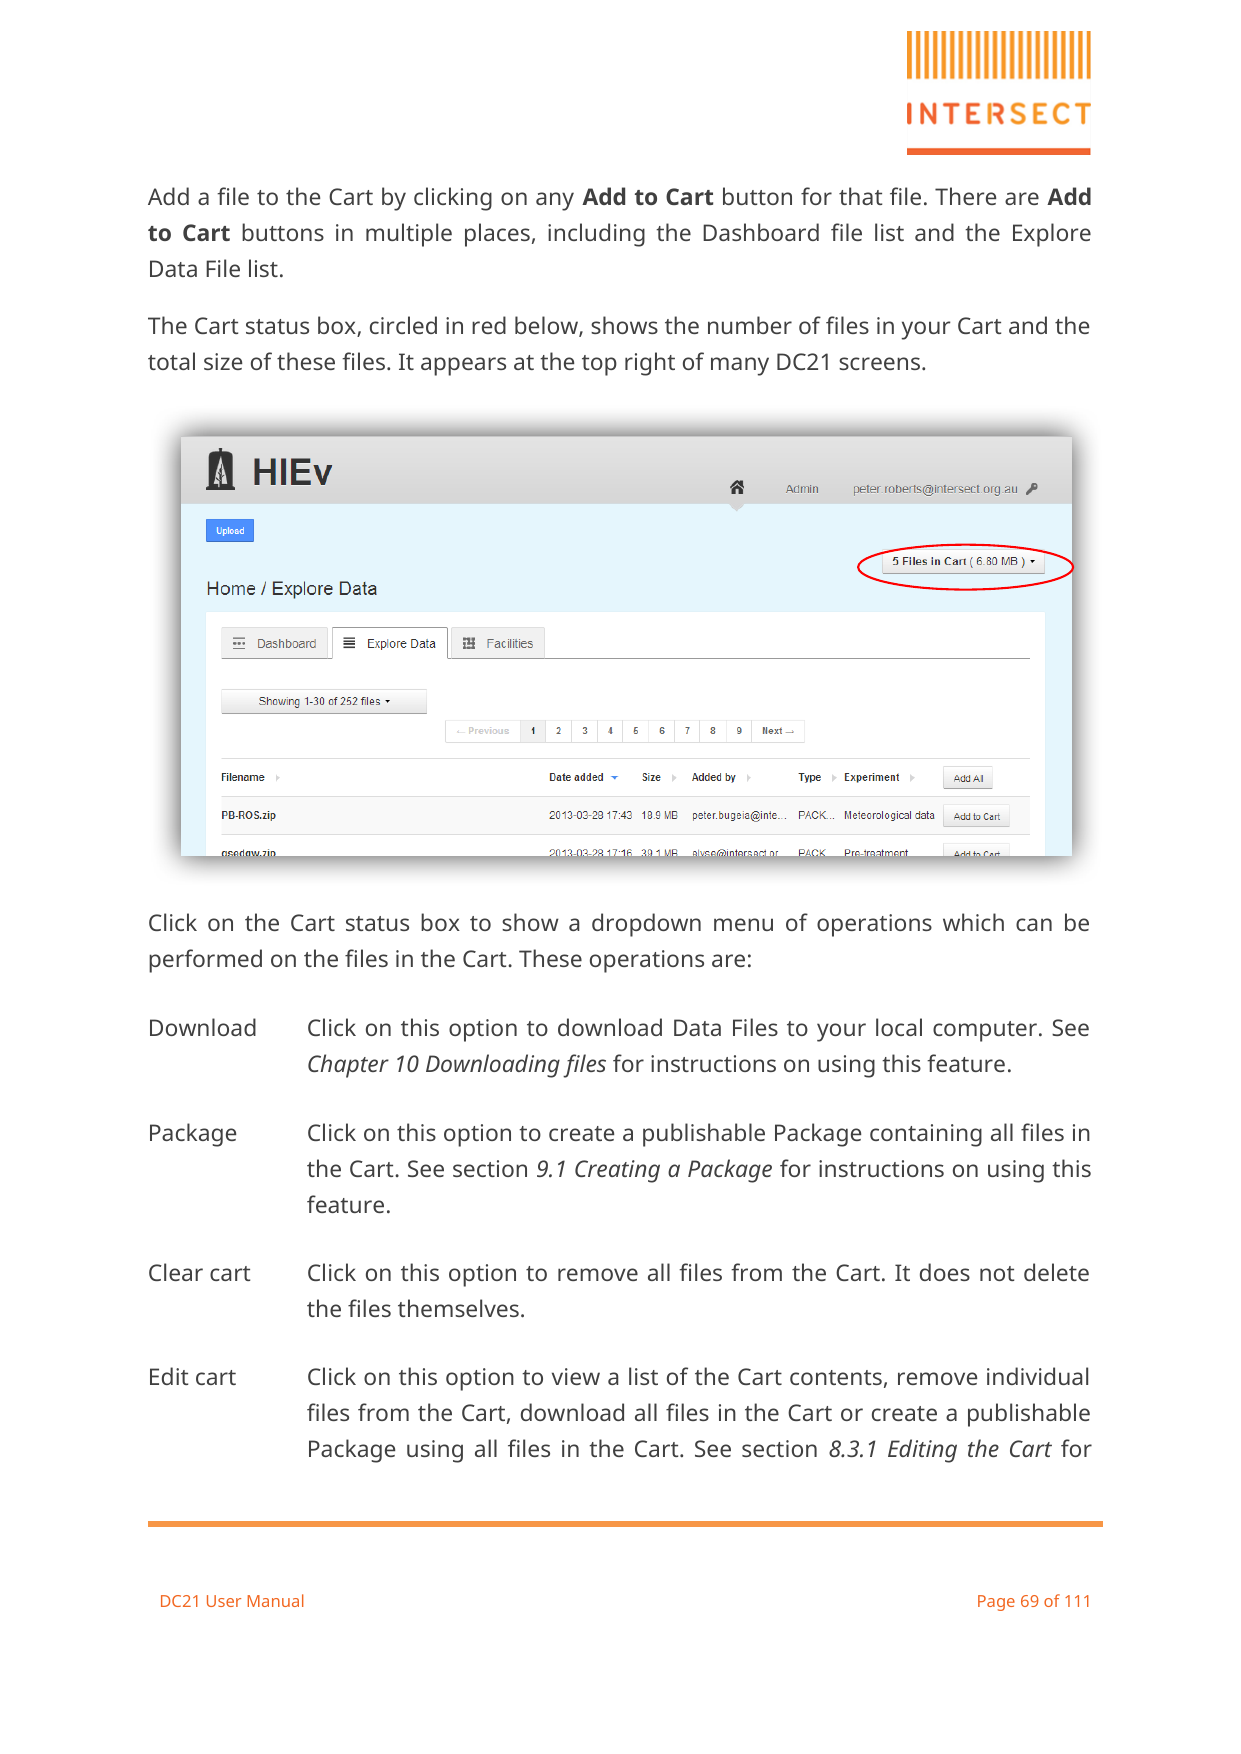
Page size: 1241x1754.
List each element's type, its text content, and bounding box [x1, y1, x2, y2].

text Add a file to the Cart by clicking on any Add to Cart button for that file. There are Add to Cart buttons in multiple places, including the Dashboard file list and the Explore Data File list. [148, 181, 1092, 284]
picture [181, 436, 1072, 856]
table_header Download [136, 1000, 295, 1104]
table_cell Click on this option to remove all files from the Cart. It does not delete the files themselves. [295, 1245, 1103, 1349]
picture [860, 546, 1071, 588]
table_cell Package [136, 1104, 295, 1244]
picture [905, 29, 1093, 157]
text The Cart status box, circled in red below, shows the number of files in your Cart and the total size of these files. It appears at the top right of many DC21 screens. [148, 310, 1092, 377]
table_cell Clear cart [136, 1245, 295, 1349]
table_cell Edit cart [136, 1349, 295, 1464]
text Click on the Cart status box to show a dropdown menu of operations which can be performed on the files in the Cart. These operations are: [148, 907, 1092, 974]
